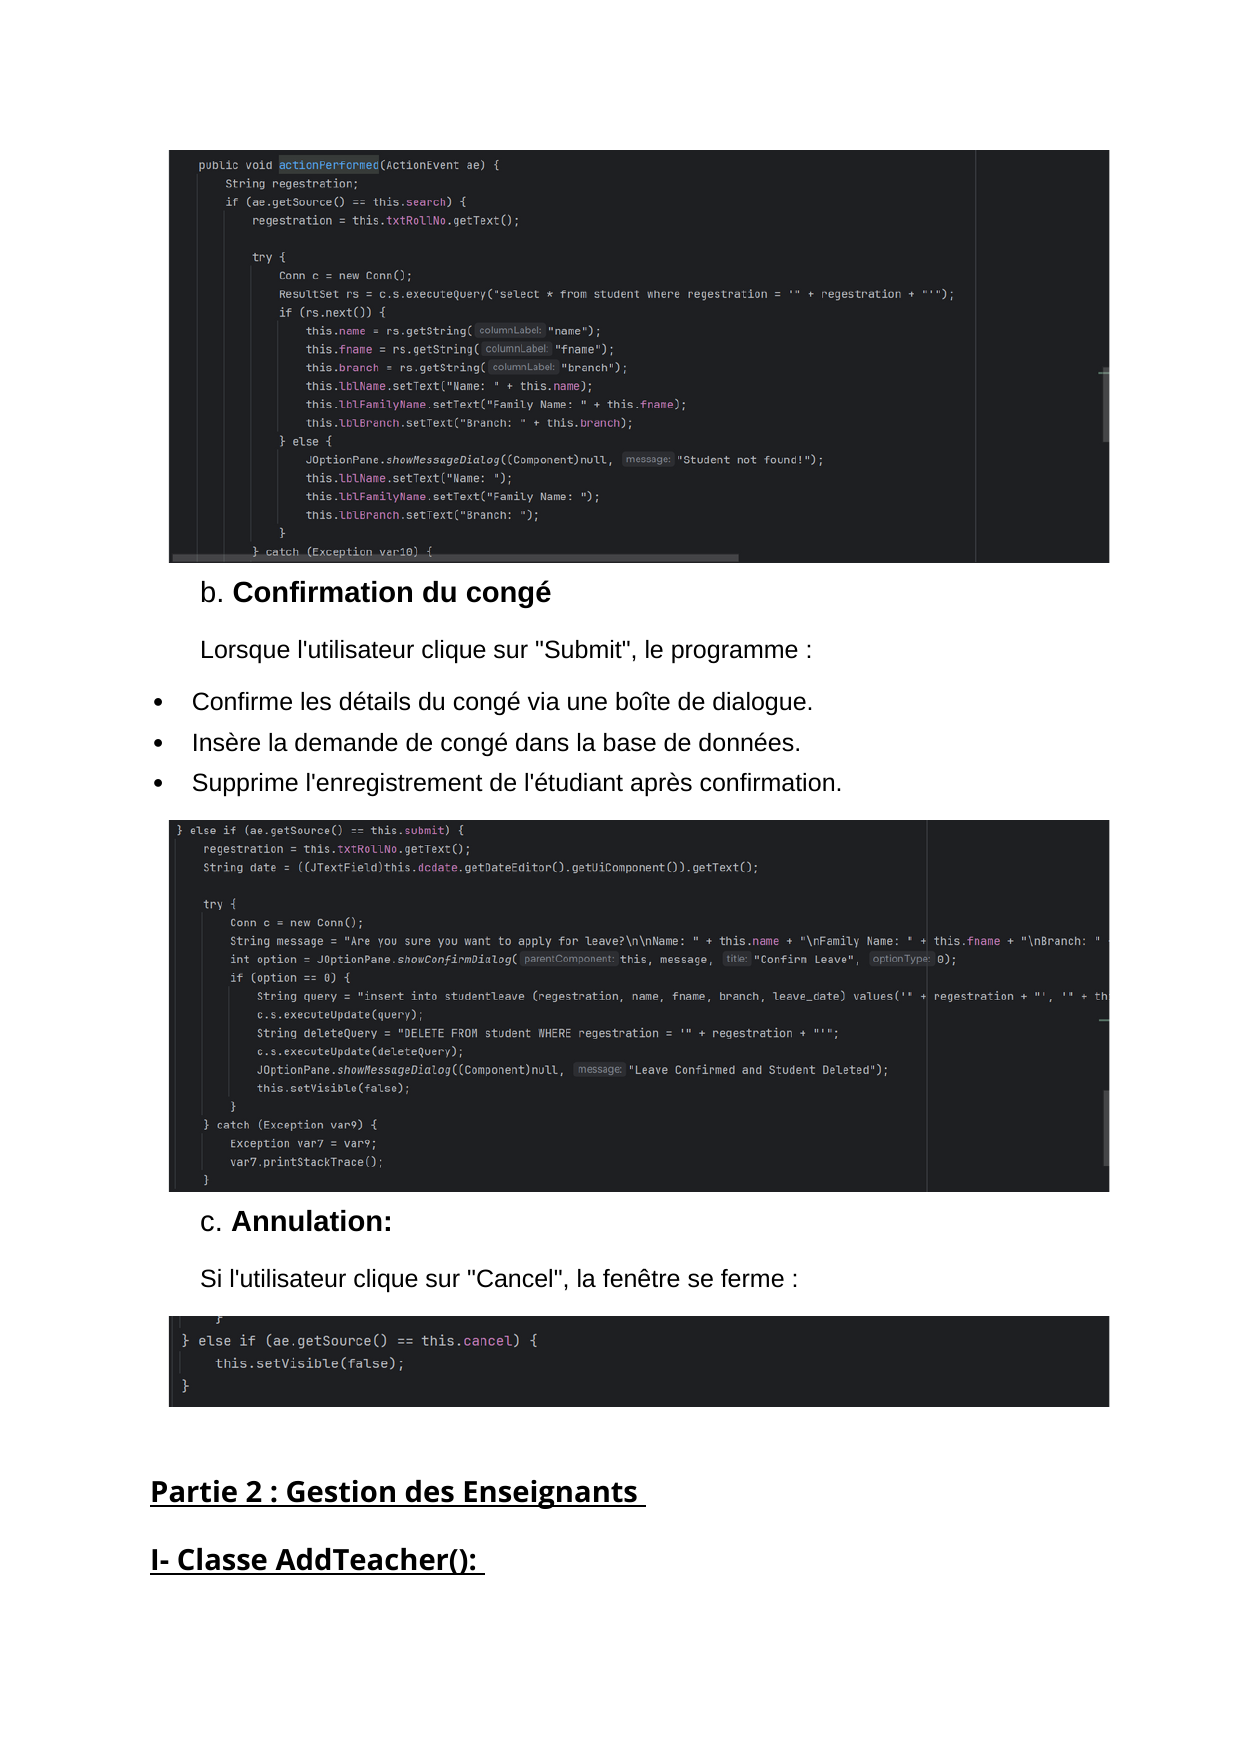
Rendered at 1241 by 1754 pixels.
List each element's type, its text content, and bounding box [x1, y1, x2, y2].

picture [168, 150, 1110, 563]
picture [168, 820, 1110, 1193]
text c. Annulation: [200, 1205, 1090, 1238]
text Partie 2 : Gestion des Enseignants [150, 1480, 1090, 1520]
picture [168, 1316, 1110, 1408]
text Si l'utilisateur clique sur "Cancel", la fenêtre se ferme : [200, 1264, 1090, 1293]
list Confirme les détails du congé via une boîte de dialogue. [154, 687, 1090, 716]
list Supprime l'enregistrement de l'étudiant après confirmation. [154, 768, 1090, 797]
text Lorsque l'utilisateur clique sur "Submit", le programme : [200, 634, 1090, 663]
text b. Confirmation du congé [200, 575, 1090, 609]
list Insère la demande de congé dans la base de données. [154, 728, 1090, 756]
text I- Classe AddTeacher(): [150, 1548, 1090, 1588]
